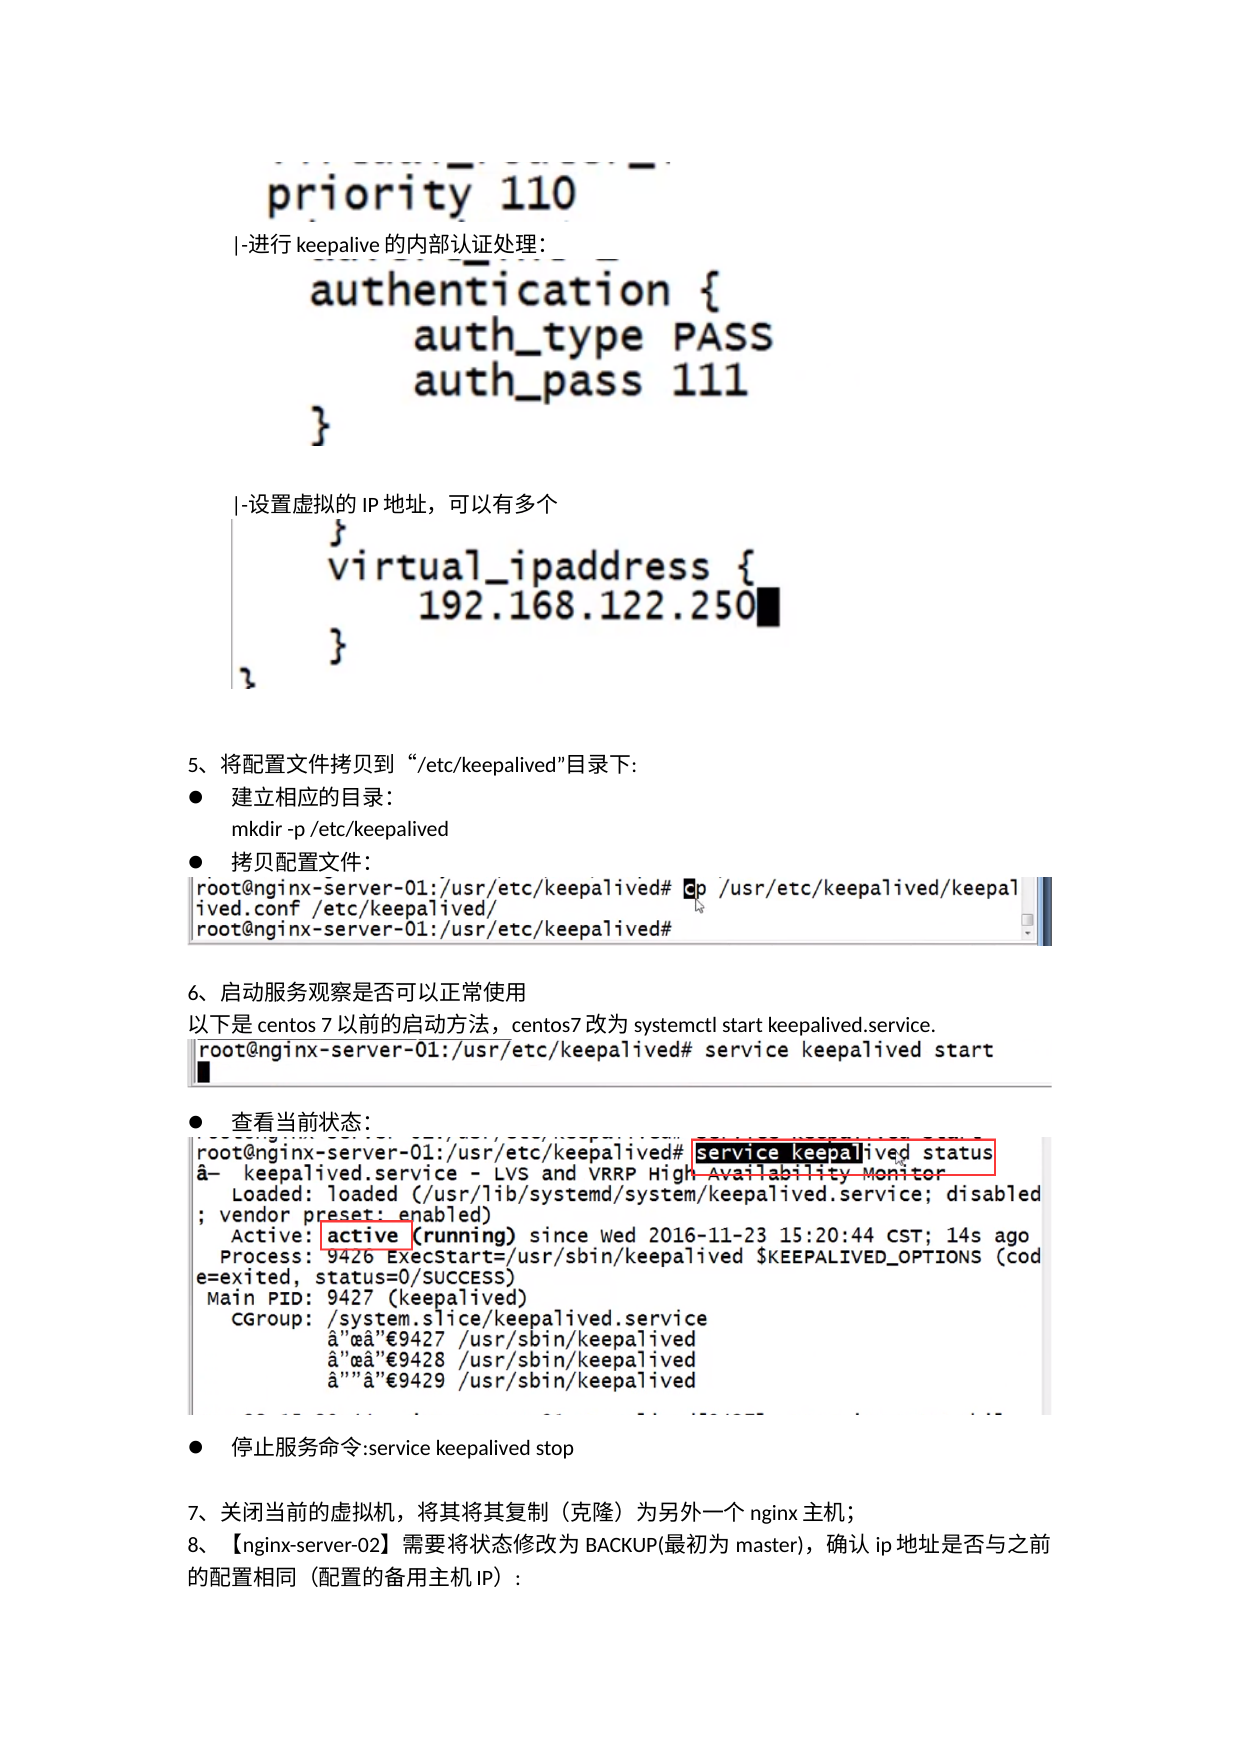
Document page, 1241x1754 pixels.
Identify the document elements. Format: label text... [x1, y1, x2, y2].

picture [187, 1039, 1052, 1088]
list 建立相应的目录： [187, 779, 1053, 812]
list |-进行keepalive的内部认证处理： [187, 227, 1053, 259]
picture [231, 162, 671, 222]
list 【nginx-server-02】需要将状态修改为BACKUP(最初为master)，确认ip地址是否与之前的配置相同（配置的备用主机IP）: [187, 1527, 1053, 1592]
list 将配置文件拷贝到“/etc/keepalived”目录下: [187, 747, 1053, 779]
list 停止服务命令:service keepalived stop [187, 1429, 1053, 1462]
list 启动服务观察是否可以正常使用 [187, 974, 1053, 1007]
list 查看当前状态： [187, 1104, 1053, 1137]
picture [231, 519, 1096, 689]
list |-设置虚拟的IP地址，可以有多个 [187, 487, 1053, 519]
list mkdir -p /etc/keepalived [187, 812, 1053, 844]
list 以下是centos 7以前的启动方法，centos7改为systemctl start keepalived.service. [187, 1007, 1053, 1039]
list 拷贝配置文件： [187, 844, 1053, 877]
list 关闭当前的虚拟机，将其将其复制（克隆）为另外一个nginx主机； [187, 1494, 1053, 1527]
picture [187, 877, 1052, 946]
picture [187, 1137, 1052, 1415]
picture [231, 259, 888, 446]
